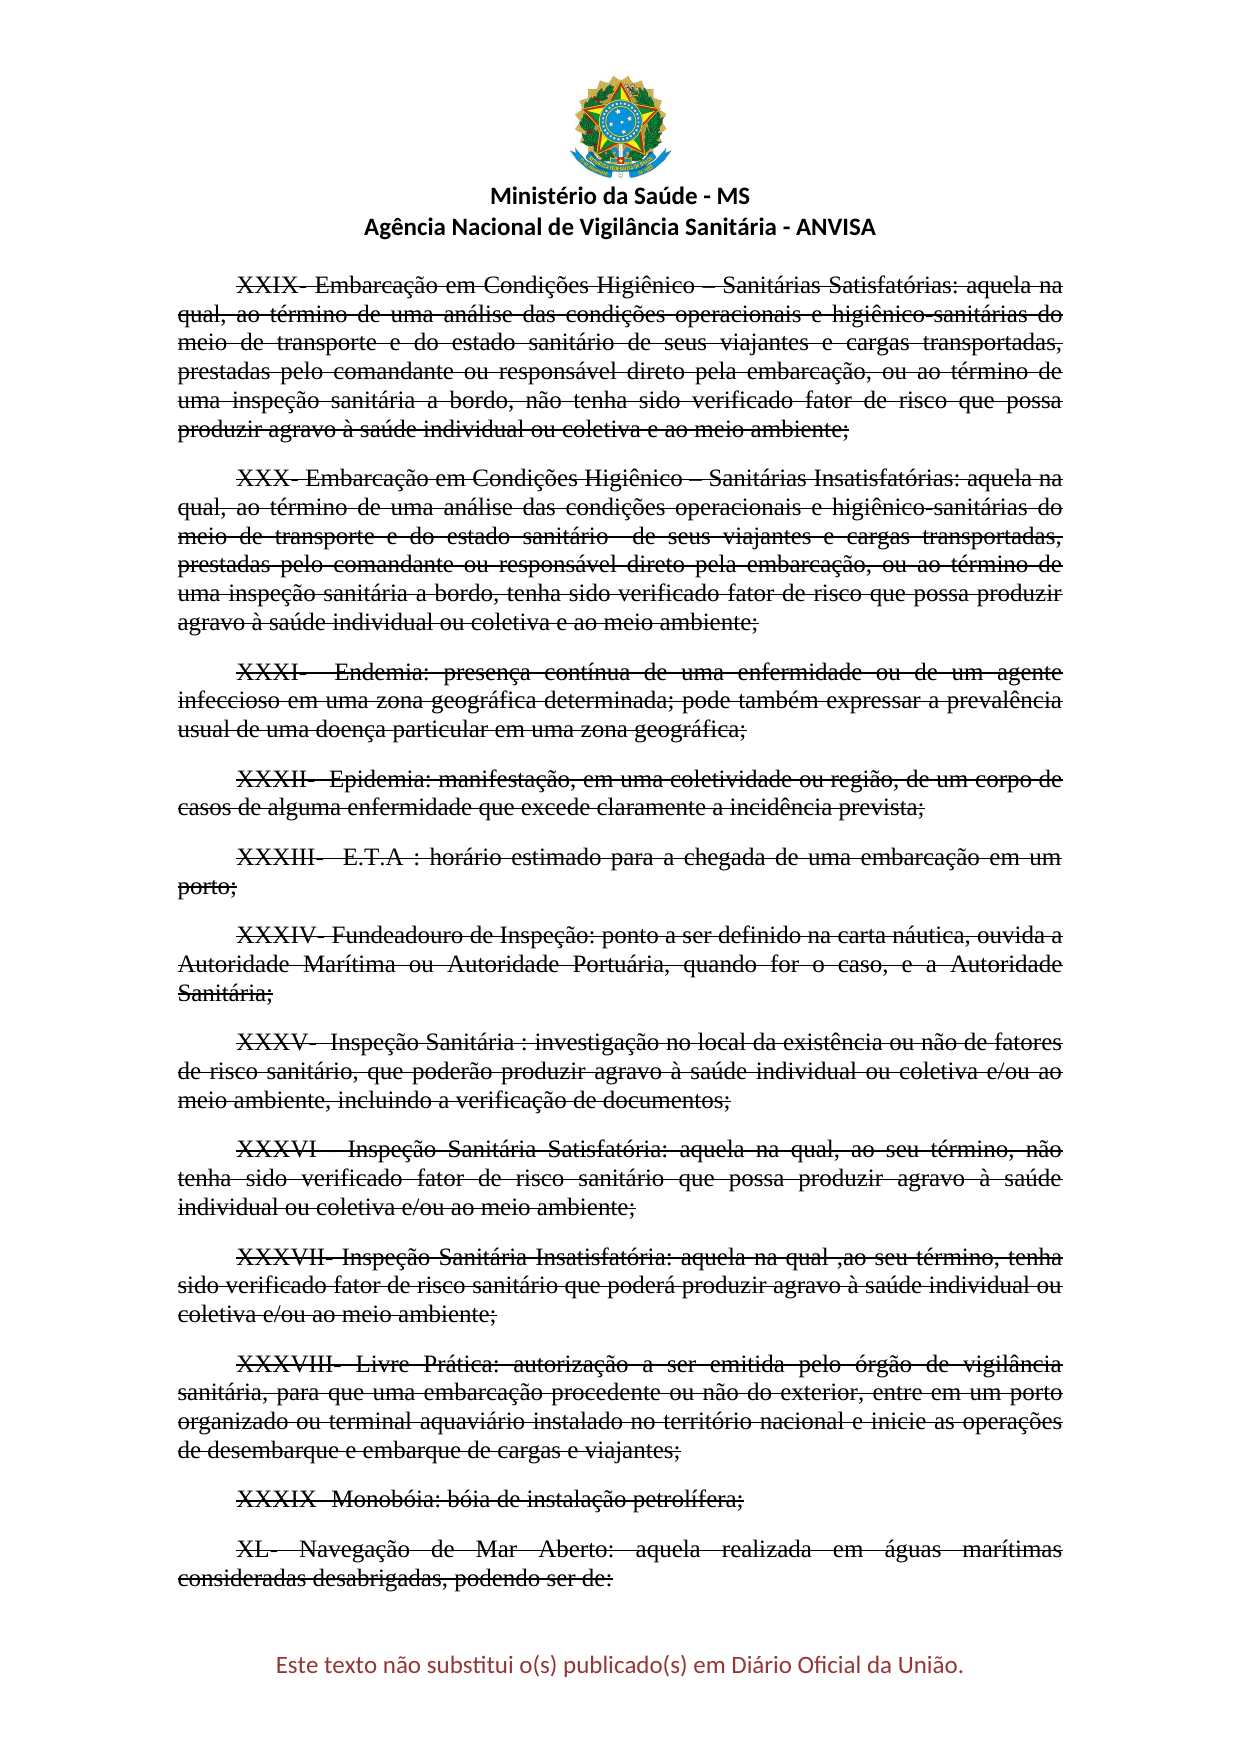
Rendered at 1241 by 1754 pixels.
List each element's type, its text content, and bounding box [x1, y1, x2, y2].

text XXXVIII- Livre Prática: autorização a ser emitida pelo órgão de vigilância sanitária, para que uma embarcação procedente ou não do exterior, entre em um porto organizado ou terminal aquaviário instalado no território nacional e inicie as operações de desembarque e embarque de cargas e viajantes; [177, 1394, 1063, 1422]
picture [566, 73, 674, 181]
text XXXVII- Inspeção Sanitária Insatisfatória: aquela na qual ,ao seu término, tenha sido verificado fator de risco sanitário que poderá produzir agravo à saúde individual ou coletiva e/ou ao meio ambiente; [177, 1242, 1063, 1286]
text XXXIX- Monobóia: bóia de instalação petrolífera; [177, 1484, 1063, 1513]
text XXXVIII- Livre Prática: autorização a ser emitida pelo órgão de vigilância sanitária, para que uma embarcação procedente ou não do exterior, entre em um porto organizado ou terminal aquaviário instalado no território nacional e inicie as operações de desembarque e embarque de cargas e viajantes; [177, 1349, 1063, 1393]
text XXXIV- Fundeadouro de Inspeção: ponto a ser definido na carta náutica, ouvida a Autoridade Marítima ou Autoridade Portuária, quando for o caso, e a Autoridade Sanitária; [177, 920, 1063, 965]
text XL- Navegação de Mar Aberto: aquela realizada em águas marítimas consideradas desabrigadas, podendo ser de: [177, 1534, 1063, 1592]
text XXIX- Embarcação em Condições Higiênico – Sanitárias Satisfatórias: aquela na qual, ao término de uma análise das condições operacionais e higiênico-sanitárias do meio de transporte e do estado sanitário de seus viajantes e cargas transportadas, prestadas pelo comandante ou responsável direto pela embarcação, ou ao término de uma inspeção sanitária a bordo, não tenha sido verificado fator de risco que possa produzir agravo à saúde individual ou coletiva e ao meio ambiente; [177, 270, 1063, 314]
text XXXVI - Inspeção Sanitária Satisfatória: aquela na qual, ao seu término, não tenha sido verificado fator de risco sanitário que possa produzir agravo à saúde individual ou coletiva e/ou ao meio ambiente; [177, 1180, 1063, 1221]
text XXXVIII- Livre Prática: autorização a ser emitida pelo órgão de vigilância sanitária, para que uma embarcação procedente ou não do exterior, entre em um porto organizado ou terminal aquaviário instalado no território nacional e inicie as operações de desembarque e embarque de cargas e viajantes; [177, 1423, 1063, 1464]
text XXXIII- E.T.A : horário estimado para a chegada de uma embarcação em um porto; [177, 842, 1063, 899]
text XXX- Embarcação em Condições Higiênico – Sanitárias Insatisfatórias: aquela na qual, ao término de uma análise das condições operacionais e higiênico-sanitárias do meio de transporte e do estado sanitário de seus viajantes e cargas transportadas, prestadas pelo comandante ou responsável direto pela embarcação, ou ao término de uma inspeção sanitária a bordo, tenha sido verificado fator de risco que possa produzir agravo à saúde individual ou coletiva e ao meio ambiente; [177, 463, 1063, 508]
text XXXI- Endemia: presença contínua de uma enfermidade ou de um agente infeccioso em uma zona geográfica determinada; pode também expressar a prevalência usual de uma doença particular em uma zona geográfica; [177, 702, 1063, 743]
text XXXI- Endemia: presença contínua de uma enfermidade ou de um agente infeccioso em uma zona geográfica determinada; pode também expressar a prevalência usual de uma doença particular em uma zona geográfica; [177, 657, 1063, 701]
text XXXV- Inspeção Sanitária : investigação no local da existência ou não de fatores de risco sanitário, que poderão produzir agravo à saúde individual ou coletiva e/ou ao meio ambiente, incluindo a verificação de documentos; [177, 1073, 1063, 1114]
text XXX- Embarcação em Condições Higiênico – Sanitárias Insatisfatórias: aquela na qual, ao término de uma análise das condições operacionais e higiênico-sanitárias do meio de transporte e do estado sanitário de seus viajantes e cargas transportadas, prestadas pelo comandante ou responsável direto pela embarcação, ou ao término de uma inspeção sanitária a bordo, tenha sido verificado fator de risco que possa produzir agravo à saúde individual ou coletiva e ao meio ambiente; [177, 595, 1063, 636]
text XXXII- Epidemia: manifestação, em uma coletividade ou região, de um corpo de casos de alguma enfermidade que excede claramente a incidência prevista; [177, 764, 1063, 821]
text XXXVII- Inspeção Sanitária Insatisfatória: aquela na qual ,ao seu término, tenha sido verificado fator de risco sanitário que poderá produzir agravo à saúde individual ou coletiva e/ou ao meio ambiente; [177, 1287, 1063, 1328]
text XXXV- Inspeção Sanitária : investigação no local da existência ou não de fatores de risco sanitário, que poderão produzir agravo à saúde individual ou coletiva e/ou ao meio ambiente, incluindo a verificação de documentos; [177, 1027, 1063, 1072]
text XXXVI - Inspeção Sanitária Satisfatória: aquela na qual, ao seu término, não tenha sido verificado fator de risco sanitário que possa produzir agravo à saúde individual ou coletiva e/ou ao meio ambiente; [177, 1134, 1063, 1179]
text XXXIV- Fundeadouro de Inspeção: ponto a ser definido na carta náutica, ouvida a Autoridade Marítima ou Autoridade Portuária, quando for o caso, e a Autoridade Sanitária; [177, 966, 1063, 1007]
text XXIX- Embarcação em Condições Higiênico – Sanitárias Satisfatórias: aquela na qual, ao término de uma análise das condições operacionais e higiênico-sanitárias do meio de transporte e do estado sanitário de seus viajantes e cargas transportadas, prestadas pelo comandante ou responsável direto pela embarcação, ou ao término de uma inspeção sanitária a bordo, não tenha sido verificado fator de risco que possa produzir agravo à saúde individual ou coletiva e ao meio ambiente; [177, 402, 1063, 442]
